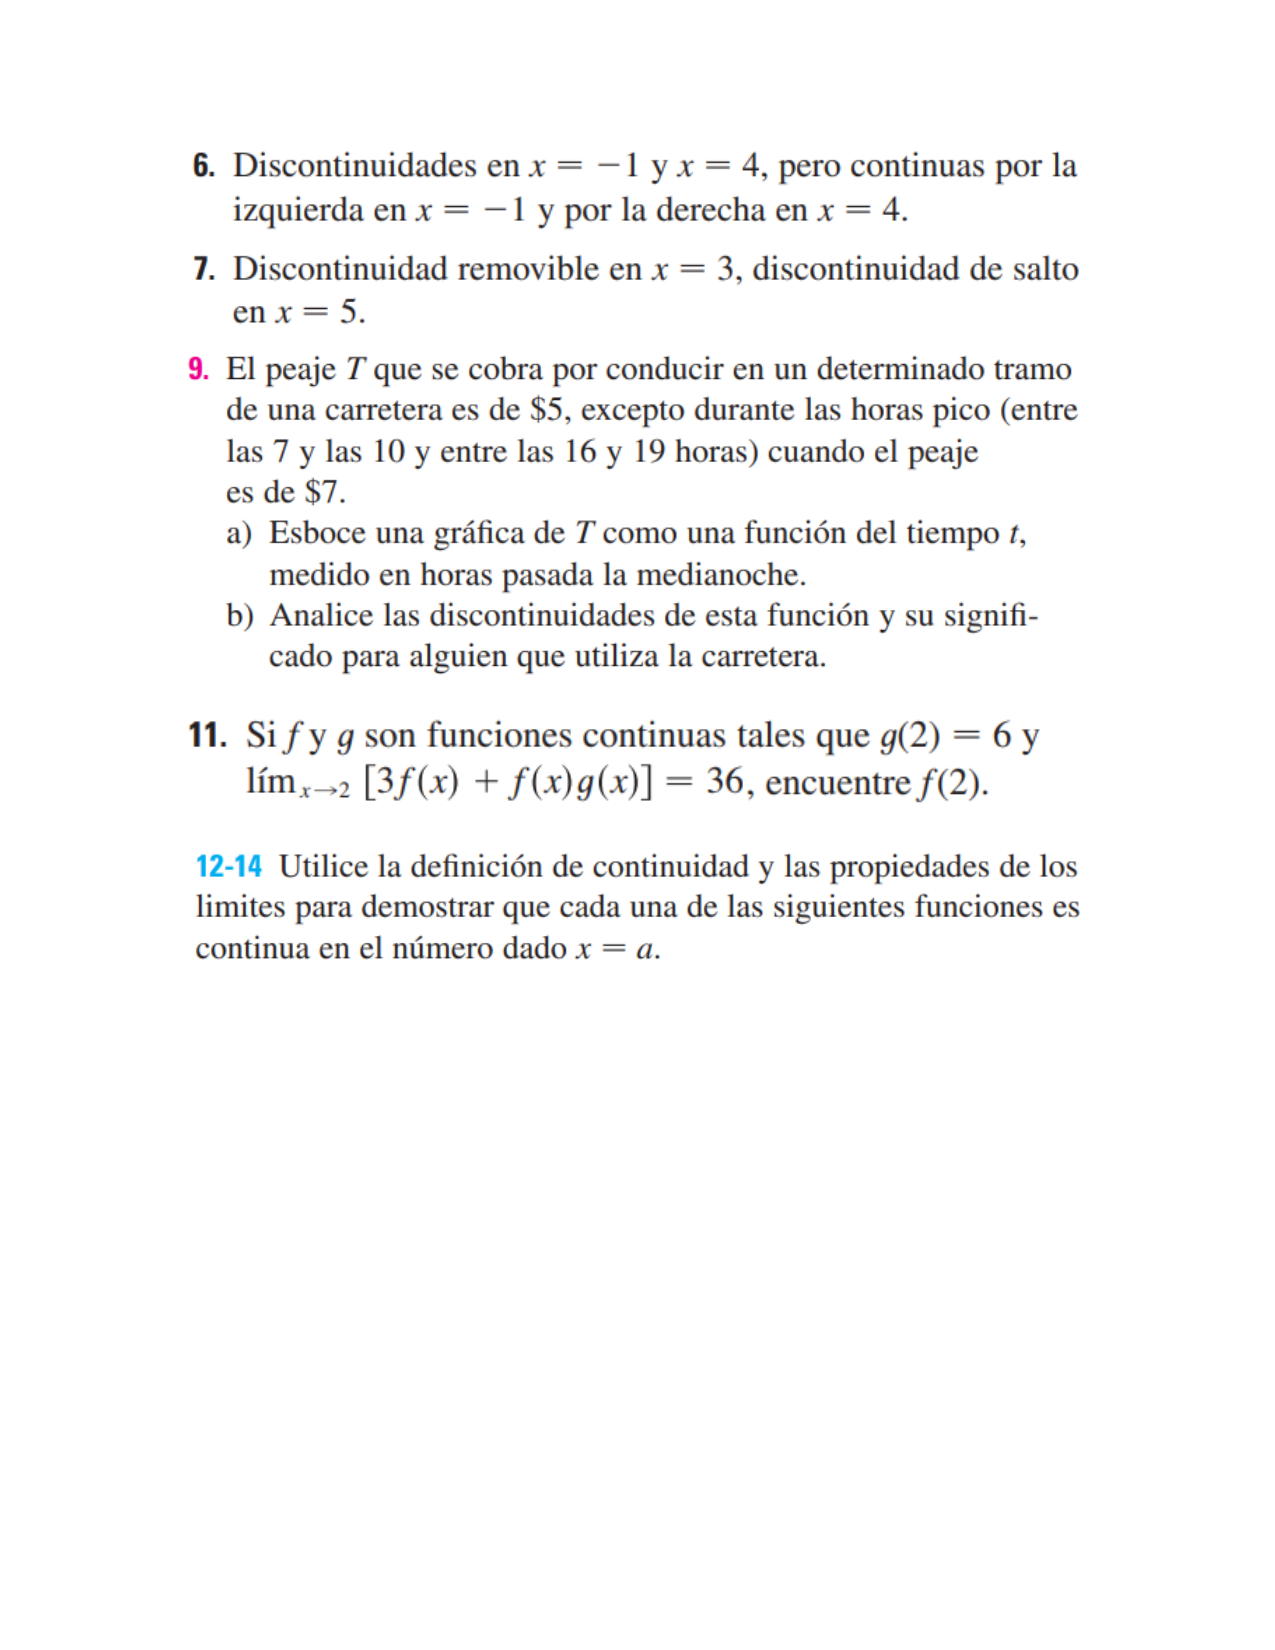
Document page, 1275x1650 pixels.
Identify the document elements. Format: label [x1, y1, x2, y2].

picture [177, 147, 1098, 339]
picture [177, 827, 1098, 971]
picture [177, 691, 1076, 823]
picture [177, 343, 1098, 686]
